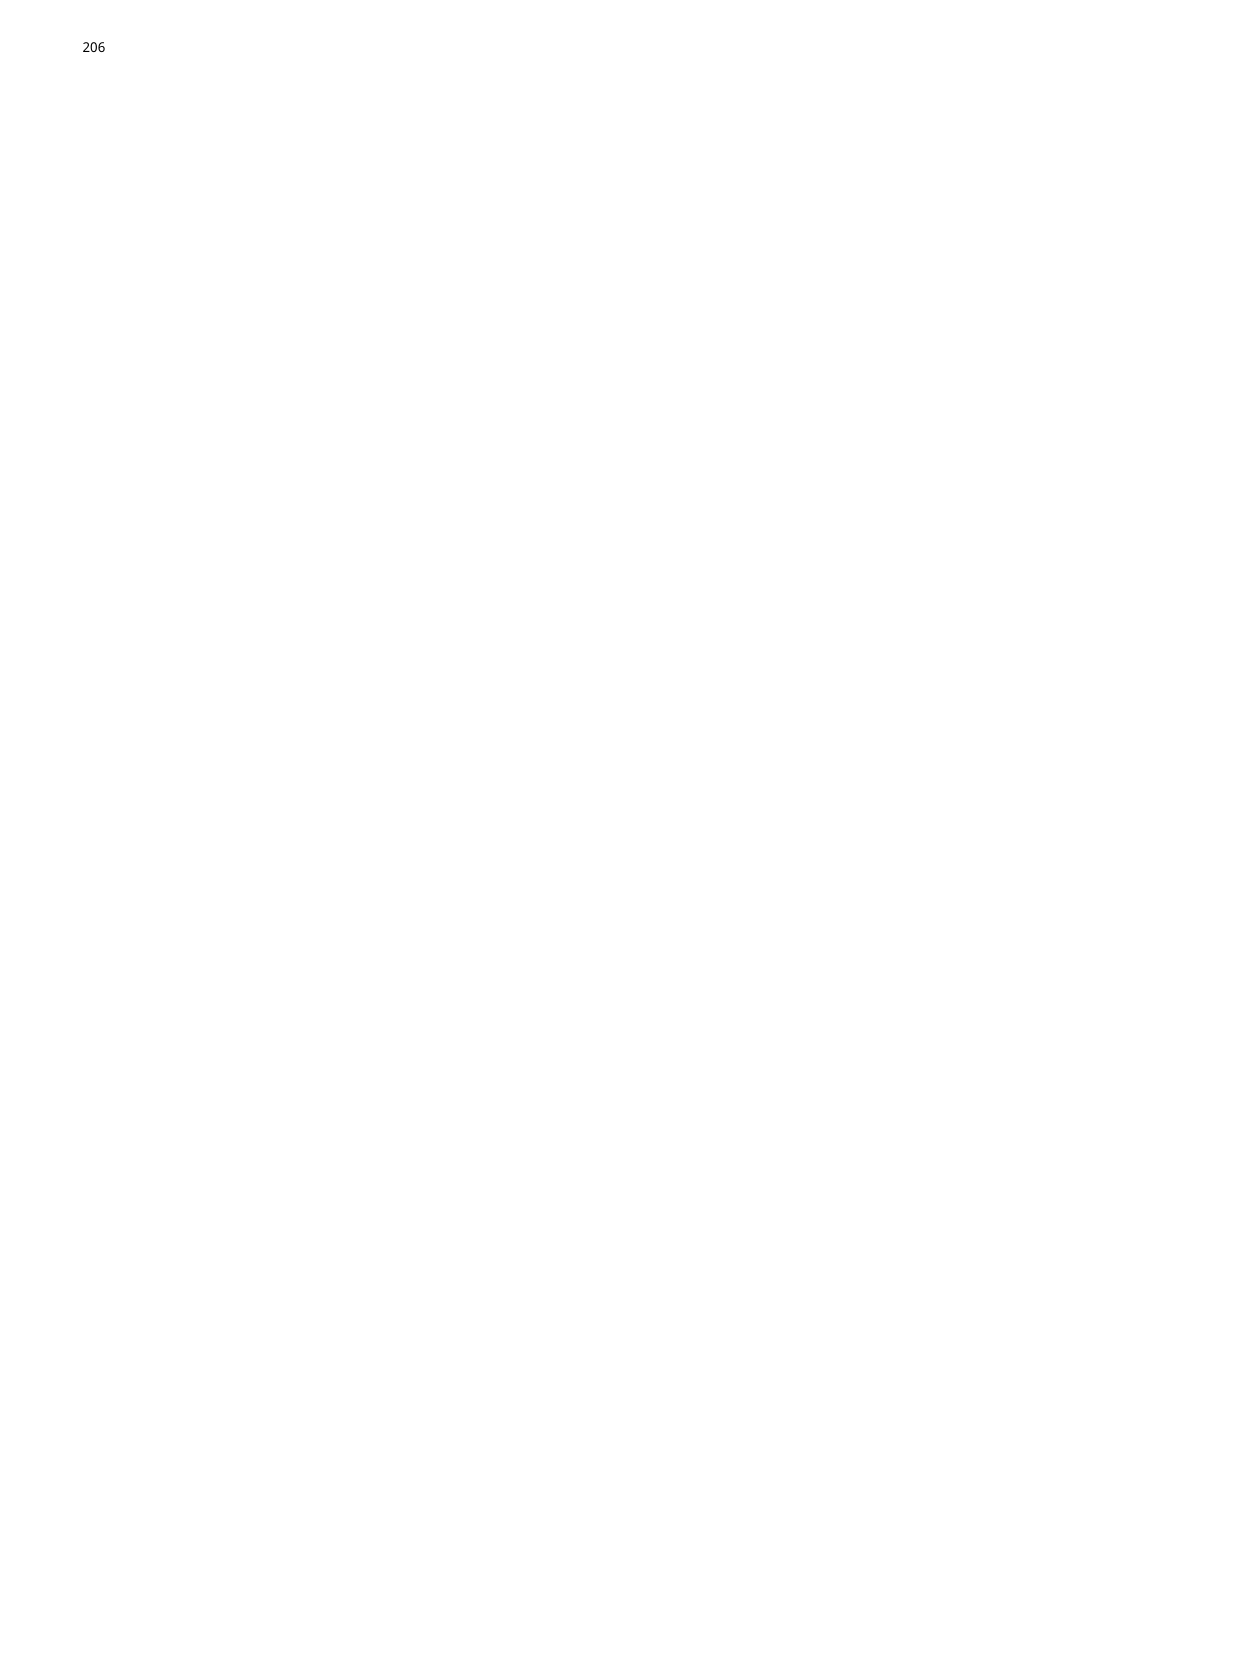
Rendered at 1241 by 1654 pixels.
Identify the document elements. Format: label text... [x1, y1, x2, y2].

text 206 [82, 35, 1169, 57]
